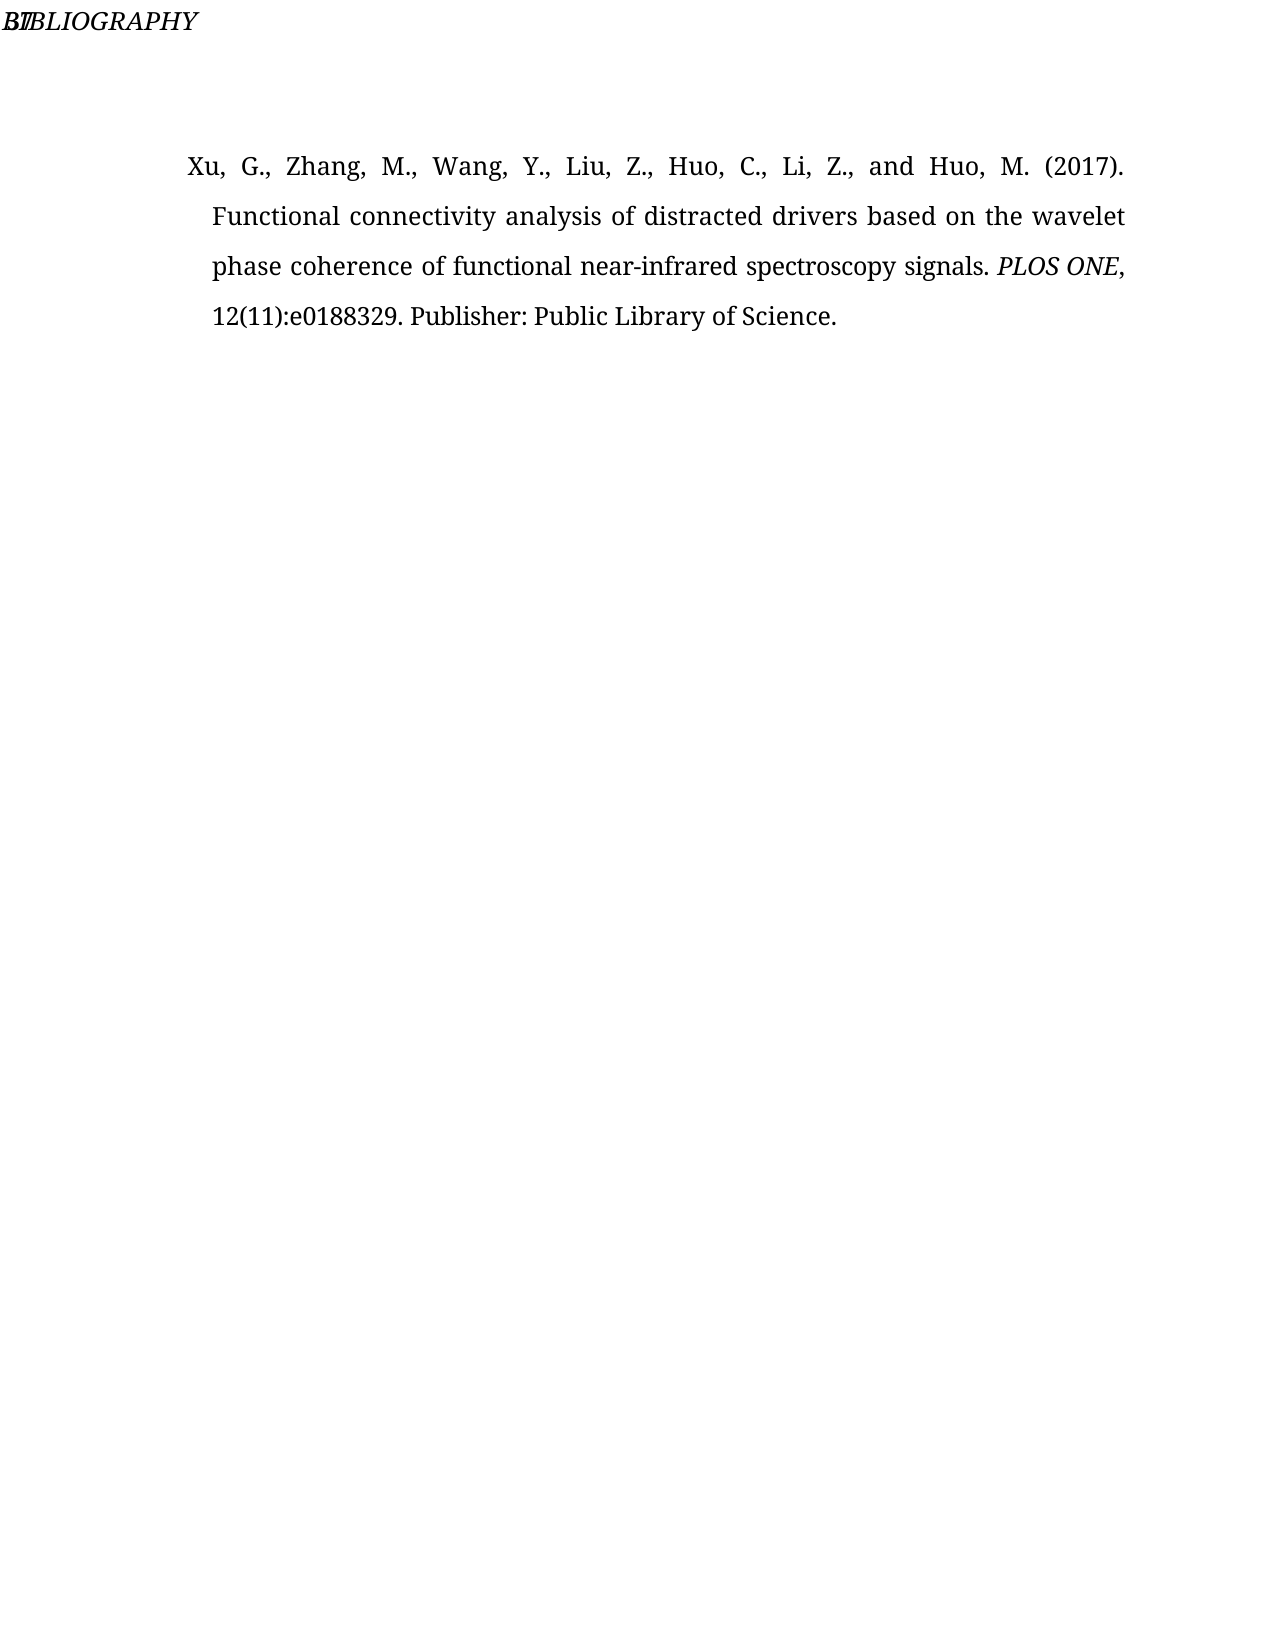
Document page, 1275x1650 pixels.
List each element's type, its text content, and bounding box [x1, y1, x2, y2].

text Xu, G., Zhang, M., Wang, Y., Liu, Z., Huo, C., Li, Z., and Huo, M. (2017). Functional connectivity analysis of distracted drivers based on the wavelet phase coherence of functional near-infrared spectroscopy signals. PLOS ONE, 12(11):e0188329. Publisher: Public Library of Science. [187, 148, 1125, 332]
